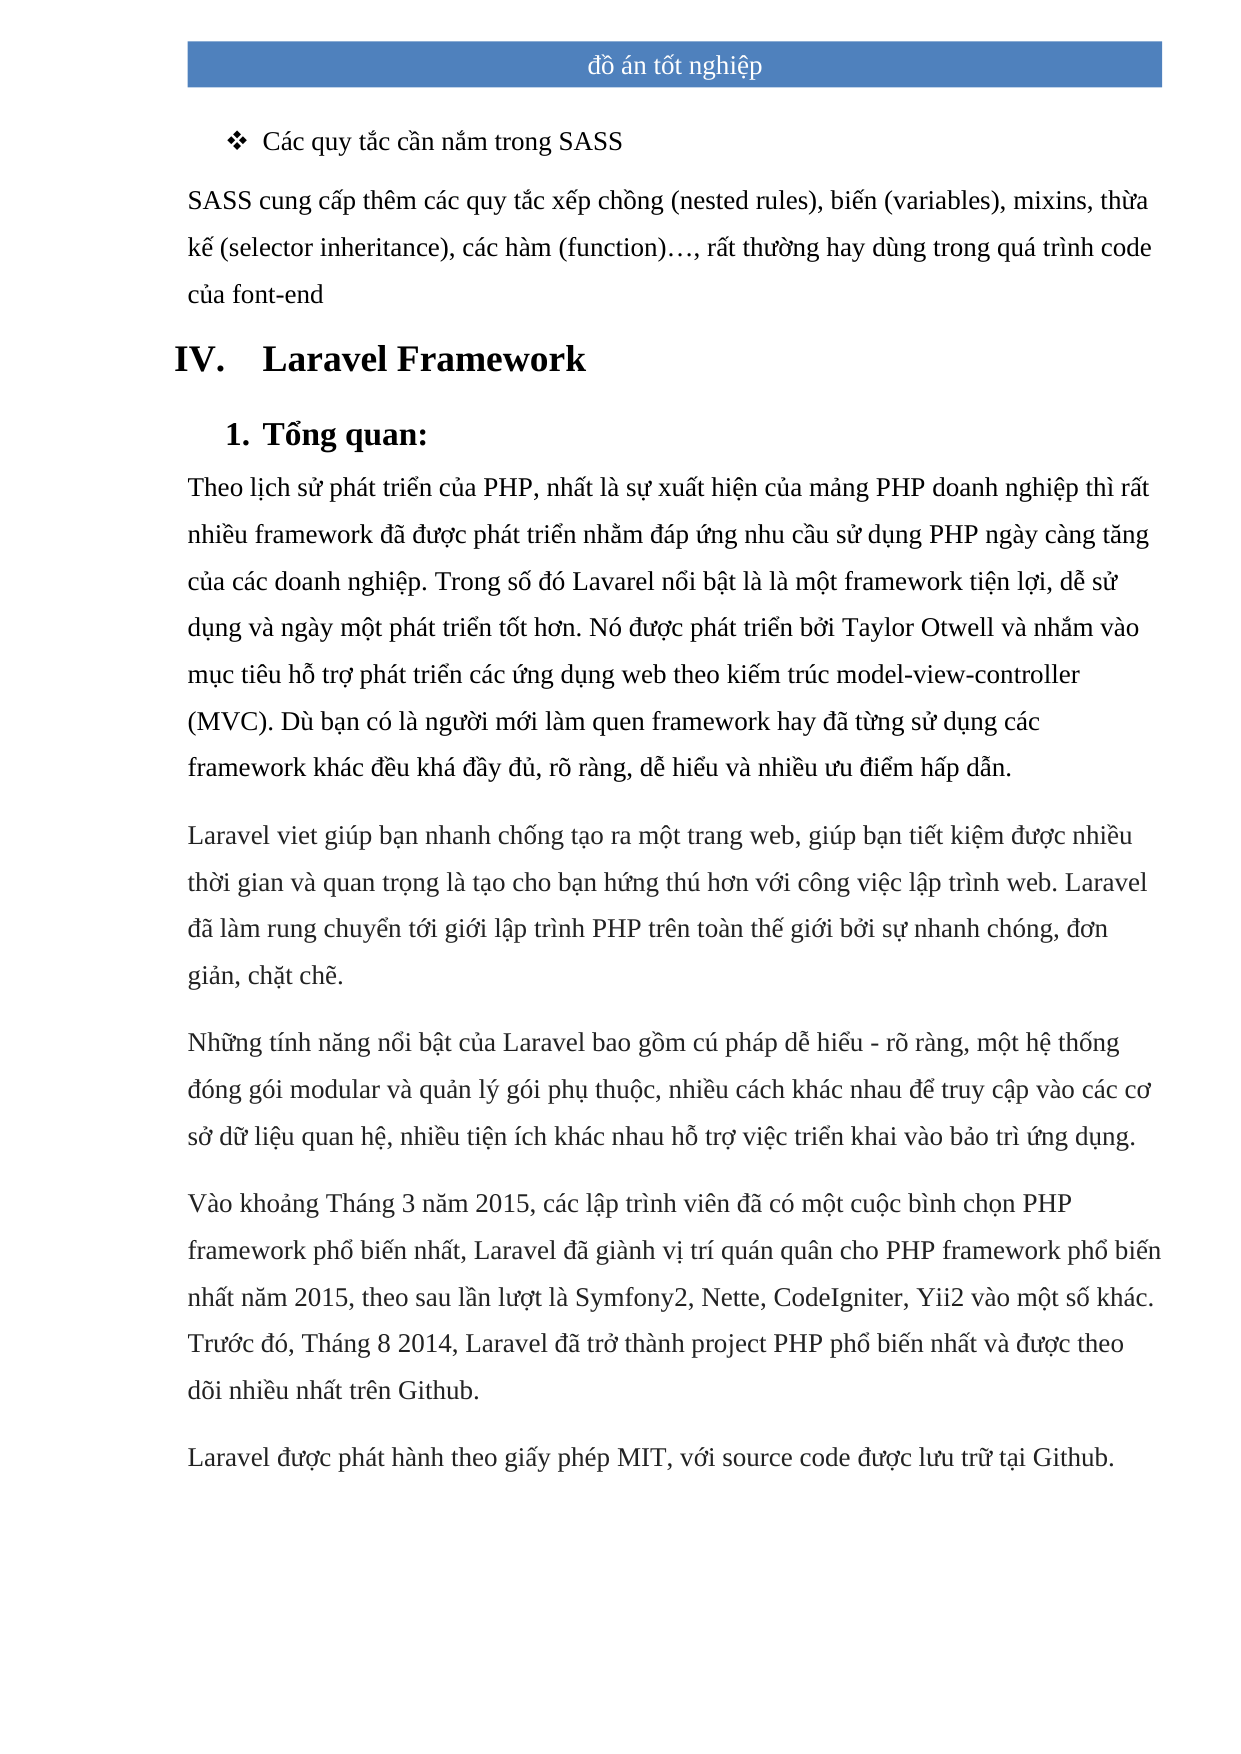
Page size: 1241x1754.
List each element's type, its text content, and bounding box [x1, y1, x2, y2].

text Laravel được phát hành theo giấy phép MIT, với source code được lưu trữ tại Github. [187, 1442, 1162, 1473]
list Các quy tắc cần nắm trong SASS [225, 125, 1162, 156]
text Laravel Framework [225, 337, 1162, 380]
list Tổng quan: [225, 414, 1162, 452]
text Những tính năng nổi bật của Laravel bao gồm cú pháp dễ hiểu - rõ ràng, một hệ thống đóng gói modular và quản lý gói phụ thuộc, nhiều cách khác nhau để truy cập vào các cơ sở dữ liệu quan hệ, nhiều tiện ích khác nhau hỗ trợ việc triển khai vào bảo trì ứng dụng. [187, 1027, 1162, 1151]
text Theo lịch sử phát triển của PHP, nhất là sự xuất hiện của mảng PHP doanh nghiệp thì rất nhiều framework đã được phát triển nhằm đáp ứng nhu cầu sử dụng PHP ngày càng tăng của các doanh nghiệp. Trong số đó Lavarel nổi bật là là một framework tiện lợi, dễ sử dụng và ngày một phát triển tốt hơn. Nó được phát triển bởi Taylor Otwell và nhắm vào mục tiêu hỗ trợ phát triển các ứng dụng web theo kiếm trúc model-view-controller (MVC). Dù bạn có là người mới làm quen framework hay đã từng sử dụng các framework khác đều khá đầy đủ, rõ ràng, dễ hiểu và nhiều ưu điểm hấp dẫn. [187, 472, 1162, 783]
text Vào khoảng Tháng 3 năm 2015, các lập trình viên đã có một cuộc bình chọn PHP framework phổ biến nhất, Laravel đã giành vị trí quán quân cho PHP framework phổ biến nhất năm 2015, theo sau lần lượt là Symfony2, Nette, CodeIgniter, Yii2 vào một số khác. Trước đó, Tháng 8 2014, Laravel đã trở thành project PHP phổ biến nhất và được theo dõi nhiều nhất trên Github. [187, 1187, 1162, 1405]
text Laravel viet giúp bạn nhanh chống tạo ra một trang web, giúp bạn tiết kiệm được nhiều thời gian và quan trọng là tạo cho bạn hứng thú hơn với công việc lập trình web. Laravel đã làm rung chuyển tới giới lập trình PHP trên toàn thế giới bởi sự nhanh chóng, đơn giản, chặt chẽ. [187, 819, 1162, 990]
text SASS cung cấp thêm các quy tắc xếp chồng (nested rules), biến (variables), mixins, thừa kế (selector inheritance), các hàm (function)…, rất thường hay dùng trong quá trình code của font-end [187, 184, 1162, 309]
